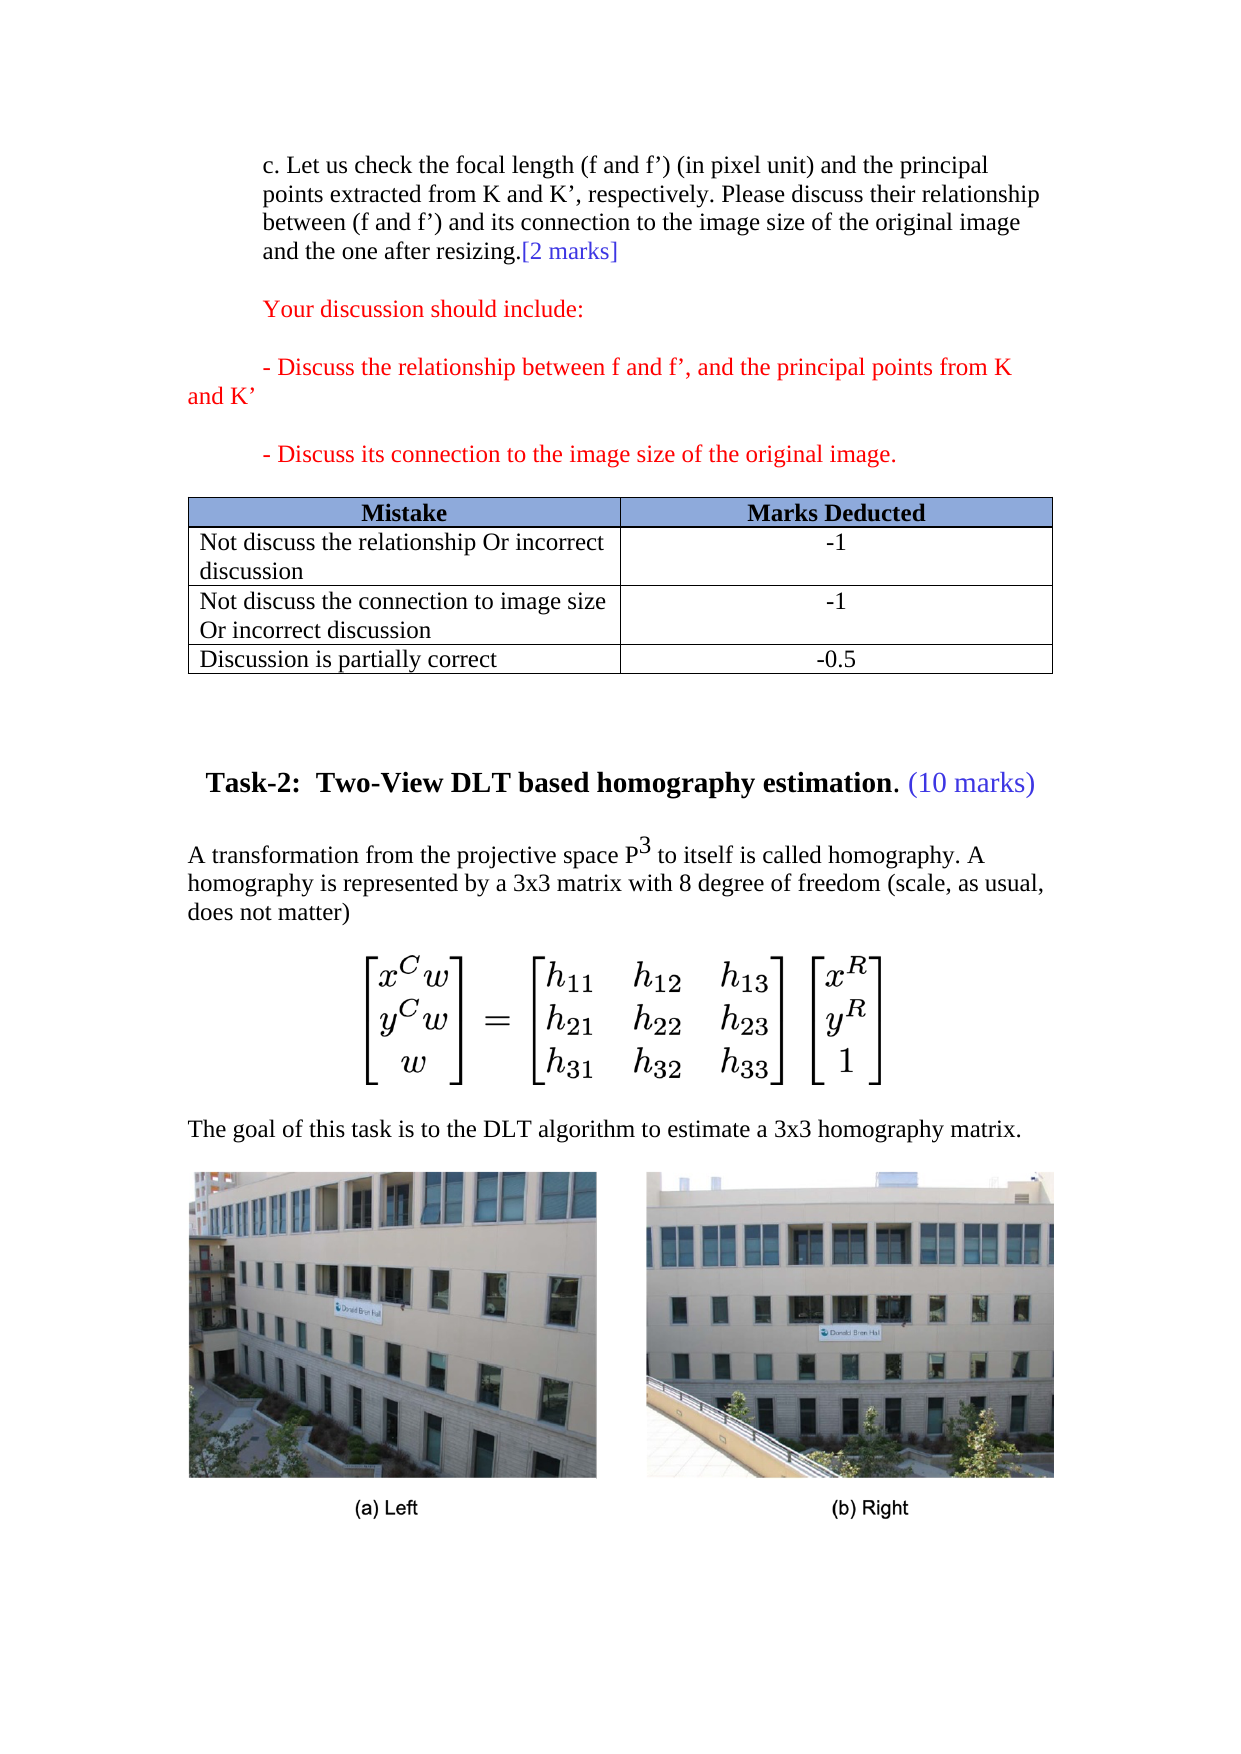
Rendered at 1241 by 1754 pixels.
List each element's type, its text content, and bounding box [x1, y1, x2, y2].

table_header Marks Deducted [621, 498, 1052, 526]
text Your discussion should include: [262, 294, 1053, 323]
table_cell -1 [621, 528, 1052, 585]
table_header Mistake [189, 498, 620, 526]
table_cell -0.5 [621, 645, 1052, 673]
table_cell Discussion is partially correct [189, 645, 620, 673]
text Task-2: Two-View DLT based homography estimation. (10 marks) [187, 761, 1053, 801]
picture [187, 1171, 1054, 1531]
table_cell -1 [621, 586, 1052, 643]
text c. Let us check the focal length (f and f’) (in pixel unit) and the principal points extracted from K and K’, respectively. Please discuss their relationship between (f and f’) and its connection to the image size of the original image and the one after resizing.[2 marks] [262, 150, 1053, 265]
picture [365, 955, 881, 1085]
table_cell Not discuss the connection to image size Or incorrect discussion [189, 586, 620, 643]
table_cell Not discuss the relationship Or incorrect discussion [189, 528, 620, 585]
text The goal of this task is to the DLT algorithm to estimate a 3x3 homography matrix. [187, 1114, 1053, 1142]
text - Discuss its connection to the image size of the original image. [187, 439, 1053, 467]
text - Discuss the relationship between f and f’, and the principal points from K and K’ [187, 352, 1053, 409]
text A transformation from the projective space P3 to itself is called homography. A homography is represented by a 3x3 matrix with 8 degree of freedom (scale, as usual, does not matter) [187, 830, 1053, 926]
